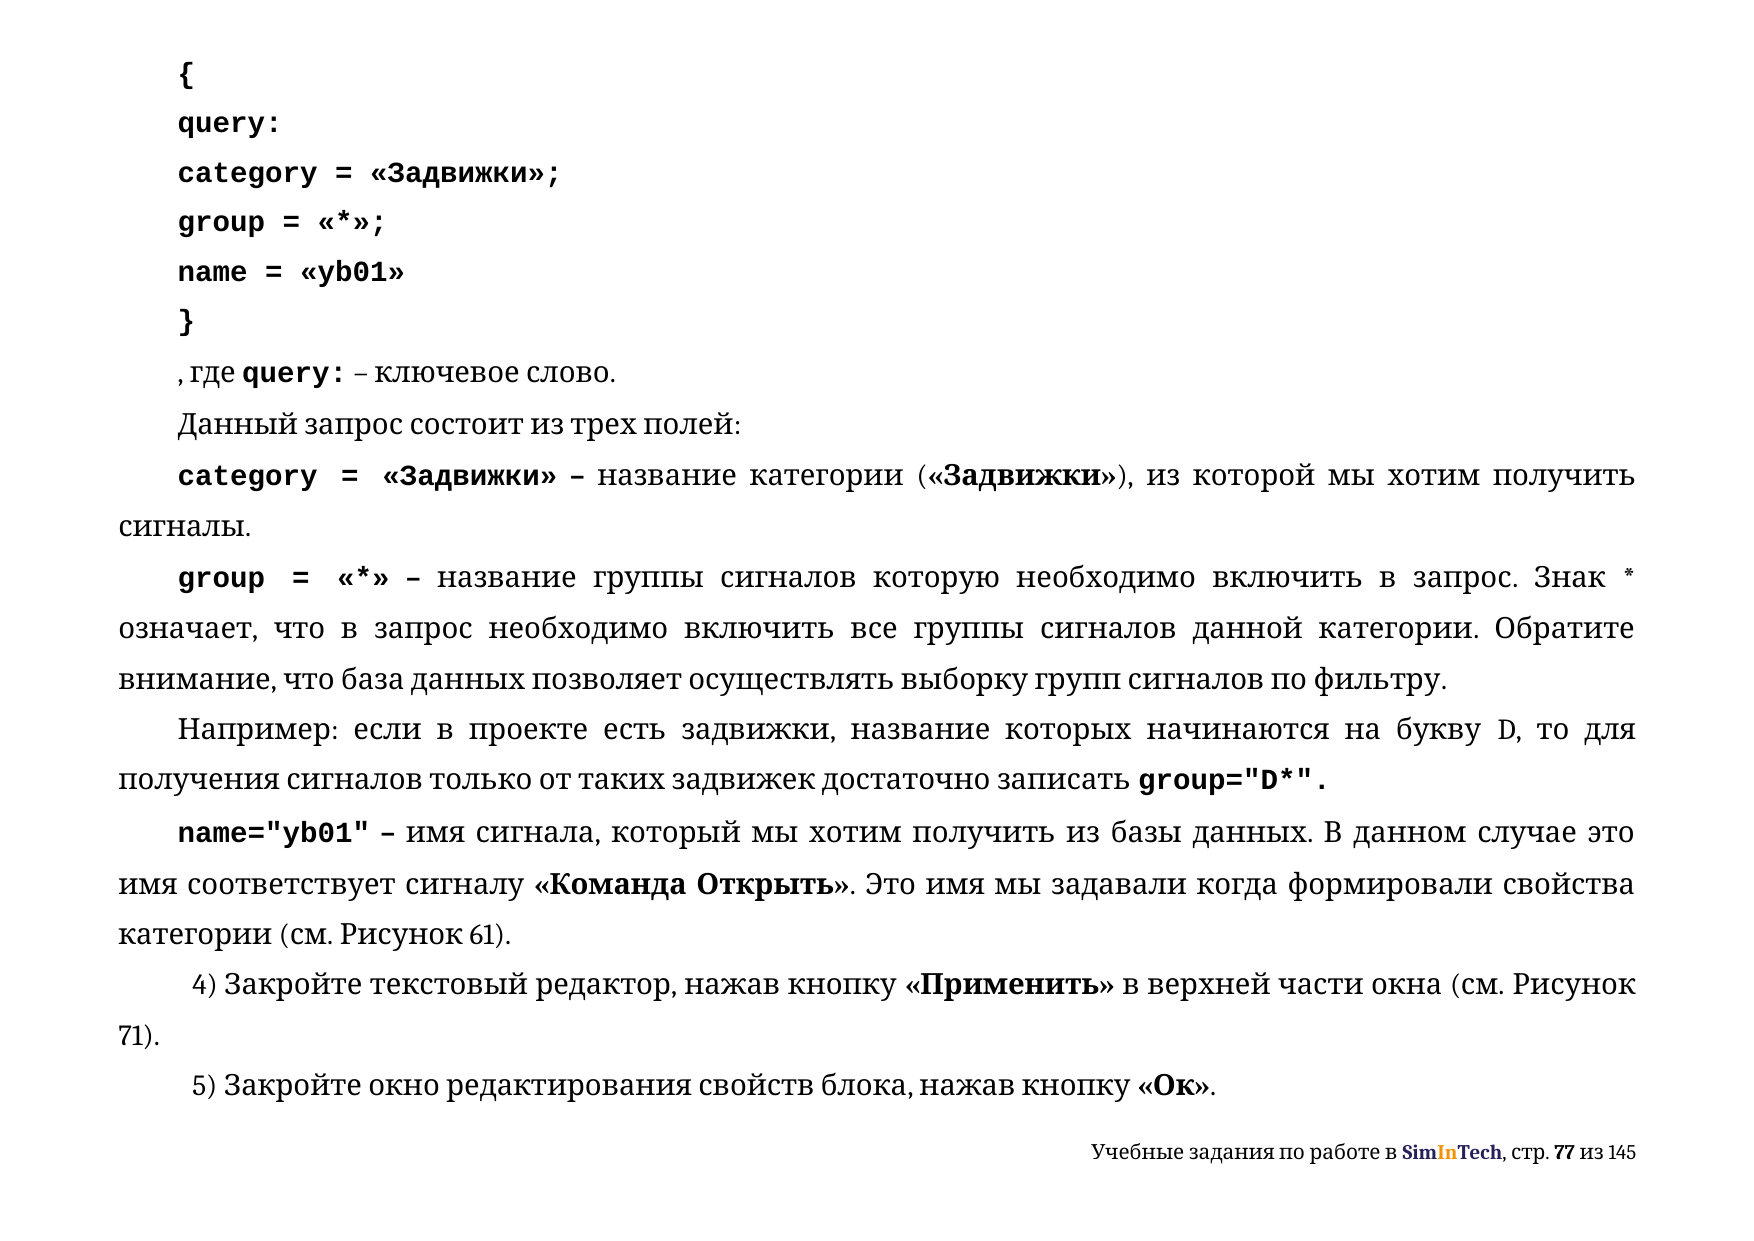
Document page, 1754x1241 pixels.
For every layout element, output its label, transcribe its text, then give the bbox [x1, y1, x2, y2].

text category = «Задвижки» – название категории («Задвижки»), из которой мы хотим получить сигналы. [118, 459, 1636, 544]
text group = «*» – название группы сигналов которую необходимо включить в запрос. Знак * означает, что в запрос необходимо включить все группы сигналов данной категории. Обратите внимание, что база данных позволяет осуществлять выборку групп сигналов по фильтру. [118, 561, 1636, 696]
text query: [118, 108, 1636, 142]
text Например: если в проекте есть задвижки, название которых начинаются на букву D, то для получения сигналов только от таких задвижек достаточно записать group="D*". [118, 713, 1636, 798]
text Данный запрос состоит из трех полей: [118, 408, 1636, 442]
text group = «*»; [118, 207, 1636, 241]
text { [118, 59, 1636, 92]
list Закройте окно редактирования свойств блока, нажав кнопку «Ок». [118, 1069, 1636, 1103]
text , где query: – ключевое слово. [118, 356, 1636, 391]
text } [118, 306, 1636, 339]
text name = «yb01» [118, 257, 1636, 290]
text category = «Задвижки»; [118, 158, 1636, 191]
